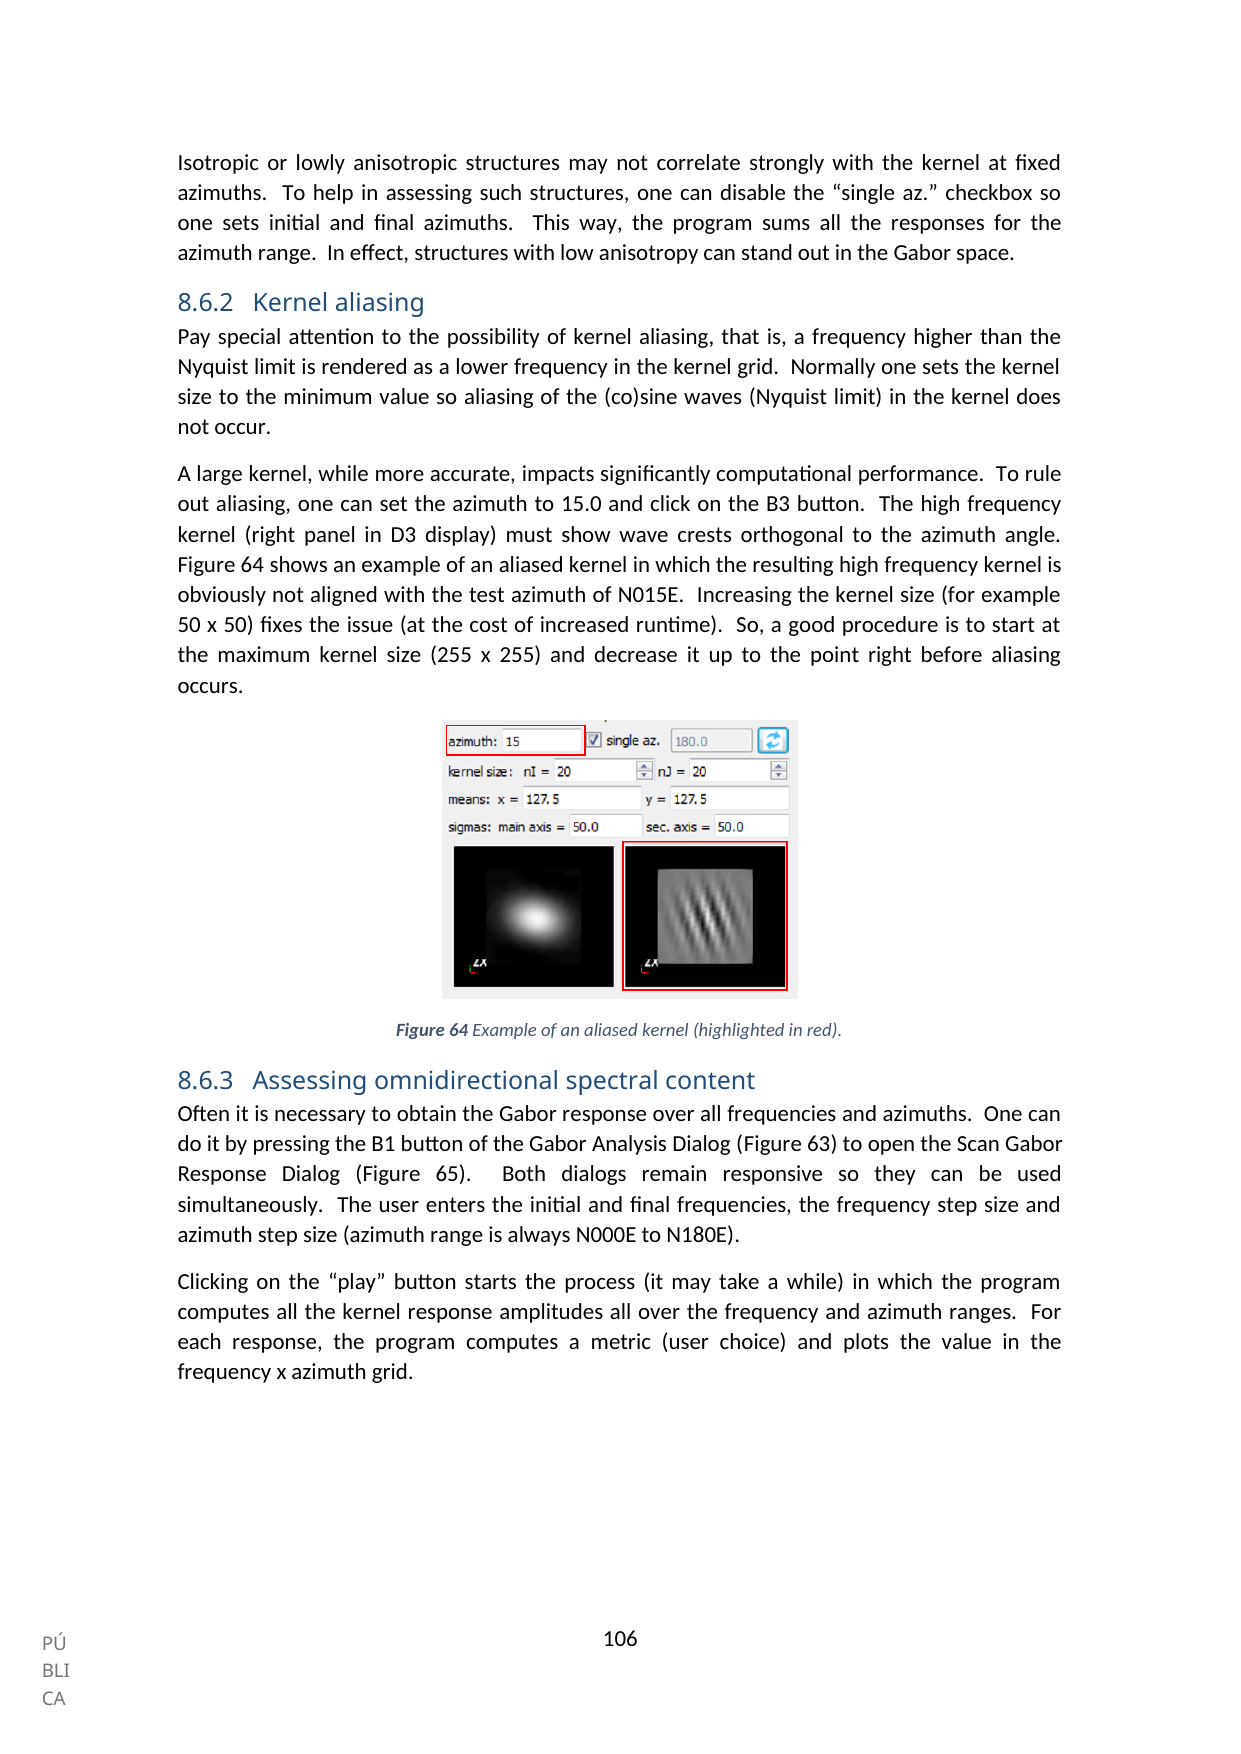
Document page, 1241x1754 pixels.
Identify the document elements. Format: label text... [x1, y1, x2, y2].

picture [439, 717, 801, 1000]
text Isotropic or lowly anisotropic structures may not correlate strongly with the kernel at fixed azimuths. To help in assessing such structures, one can disable the “single az.” checkbox so one sets initial and final azimuths. This way, the program sums all the responses for the azimuth range. In effect, structures with low anisotropy can stand out in the Gabor space. [177, 148, 1063, 266]
text A large kernel, while more accurate, impacts significantly computational performance. To rule out aliasing, one can set the azimuth to 15.0 and click on the B3 button. The high frequency kernel (right panel in D3 display) must show wave crests orthogonal to the azimuth angle. Figure 63 shows an example of an aliased kernel in which the resulting high frequency kernel is obviously not aligned with the test azimuth of N015E. Increasing the kernel size (for example 50 x 50) fixes the issue (at the cost of increased runtime). So, a good procedure is to start at the maximum kernel size (255 x 255) and decrease it up to the point right before aliasing occurs. [177, 459, 1063, 699]
subtitle Assessing omnidirectional spectral content [177, 1062, 1063, 1096]
text Pay special attention to the possibility of kernel aliasing, that is, a frequency higher than the Nyquist limit is rendered as a lower frequency in the kernel grid. Normally one sets the kernel size to the minimum value so aliasing of the (co)sine waves (Nyquist limit) in the kernel does not occur. [177, 322, 1063, 441]
subtitle Kernel aliasing [177, 285, 1063, 319]
text Figure 64 Example of an aliased kernel (highlighted in red). [177, 1018, 1063, 1041]
text Often it is necessary to obtain the Gabor response over all frequencies and azimuths. One can do it by pressing the B1 button of the Gabor Analysis Dialog (Figure 62) to open the Scan Gabor Response Dialog (Figure 64). Both dialogs remain responsive so they can be used simultaneously. The user enters the initial and final frequencies, the frequency step size and azimuth step size (azimuth range is always N000E to N180E). [177, 1099, 1063, 1248]
text Clicking on the “play” button starts the process (it may take a while) in which the program computes all the kernel response amplitudes all over the frequency and azimuth ranges. For each response, the program computes a metric (user choice) and plots the value in the frequency x azimuth grid. [177, 1267, 1063, 1385]
